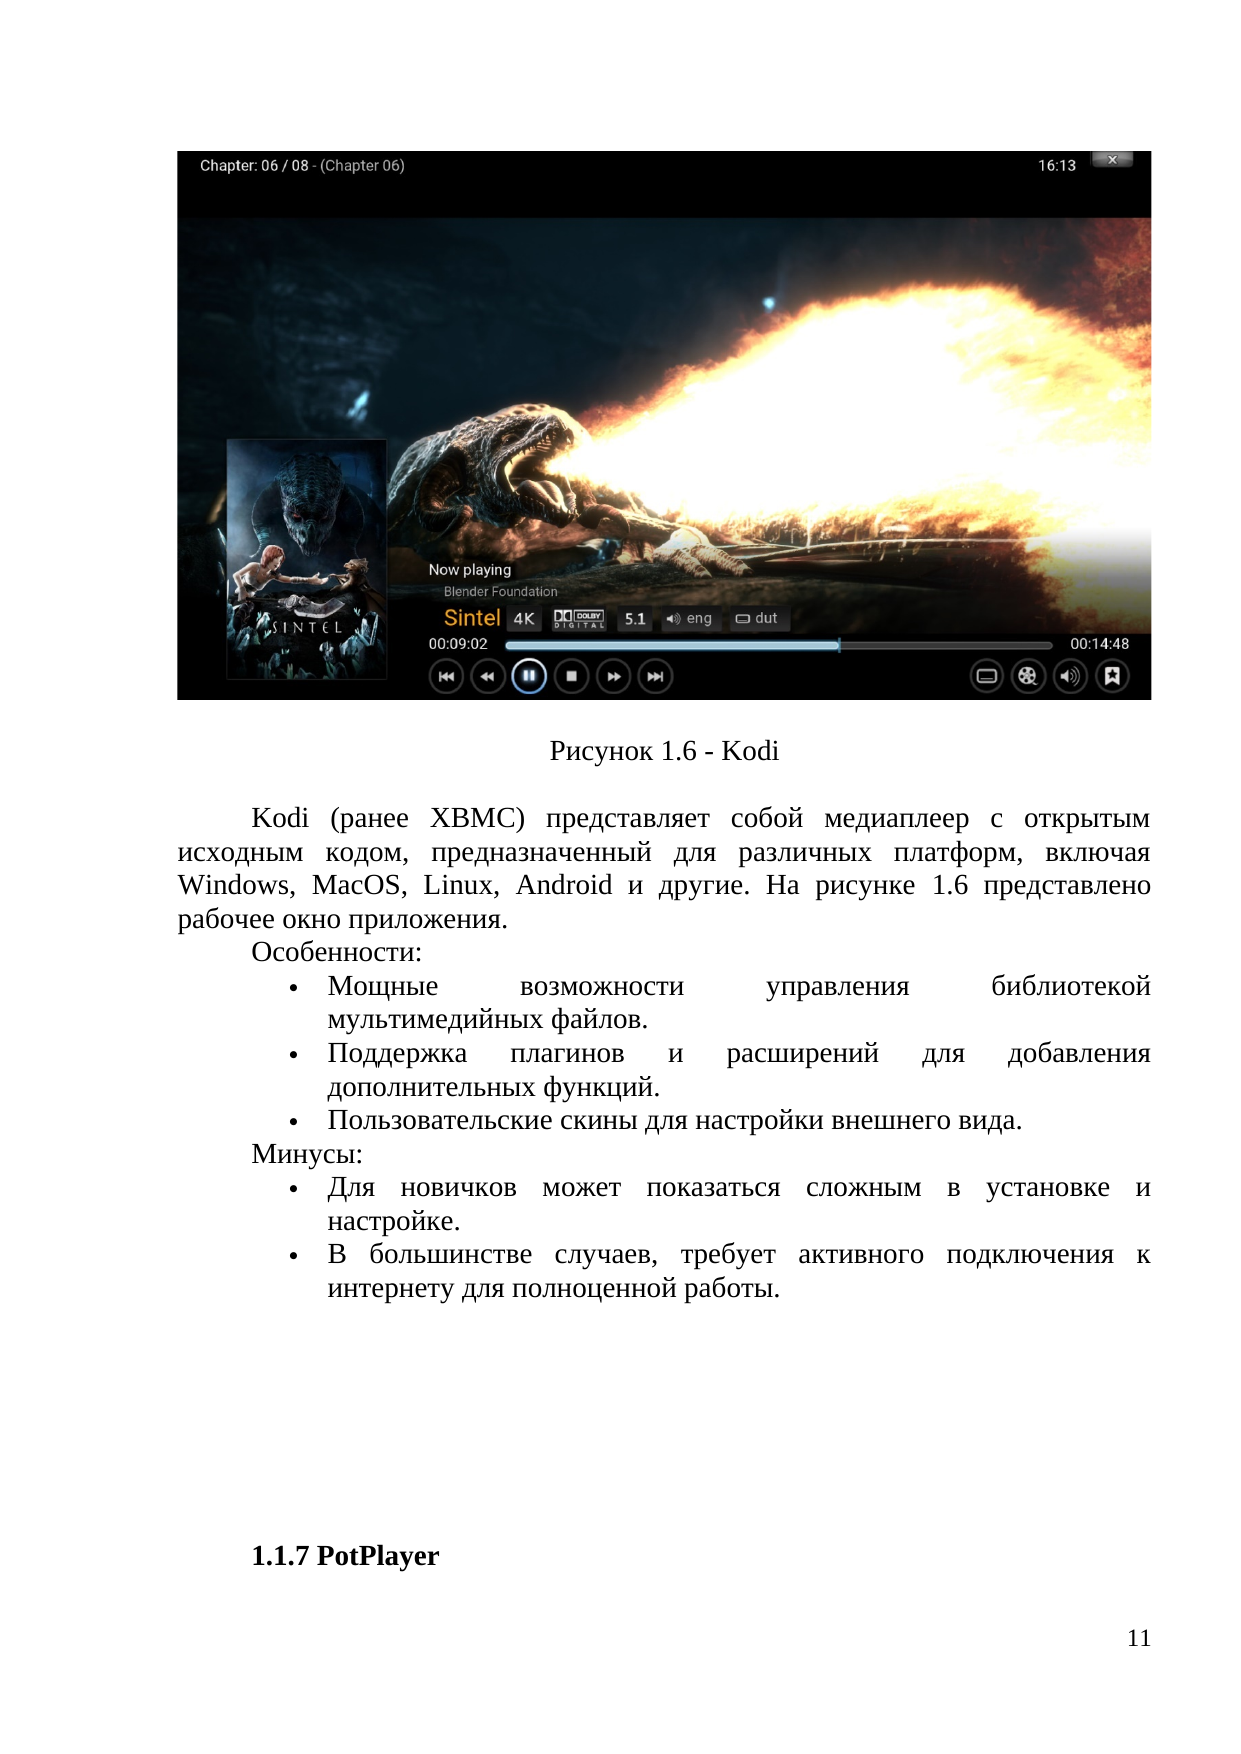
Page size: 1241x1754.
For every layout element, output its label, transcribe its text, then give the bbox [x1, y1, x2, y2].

text Kodi (ранее XBMC) представляет собой медиаплеер с открытым исходным кодом, предназначенный для различных платформ, включая Windows, MacOS, Linux, Android и другие. На рисунке 1.6 представлено рабочее окно приложения. [177, 800, 1152, 934]
list Мощные возможности управления библиотекой мультимедийных файлов. [290, 968, 1152, 1035]
text Особенности: [177, 934, 1152, 968]
text Рисунок 1.6 - Kodi [177, 733, 1152, 767]
list Пользовательские скины для настройки внешнего вида. [290, 1102, 1152, 1136]
text 1.1.7 PotPlayer [177, 1538, 1152, 1572]
text Минусы: [177, 1136, 1152, 1169]
list В большинстве случаев, требует активного подключения к интернету для полноценной работы. [290, 1236, 1152, 1303]
picture [177, 151, 1152, 700]
list Поддержка плагинов и расширений для добавления дополнительных функций. [290, 1035, 1152, 1102]
list Для новичков может показаться сложным в установке и настройке. [290, 1169, 1152, 1236]
